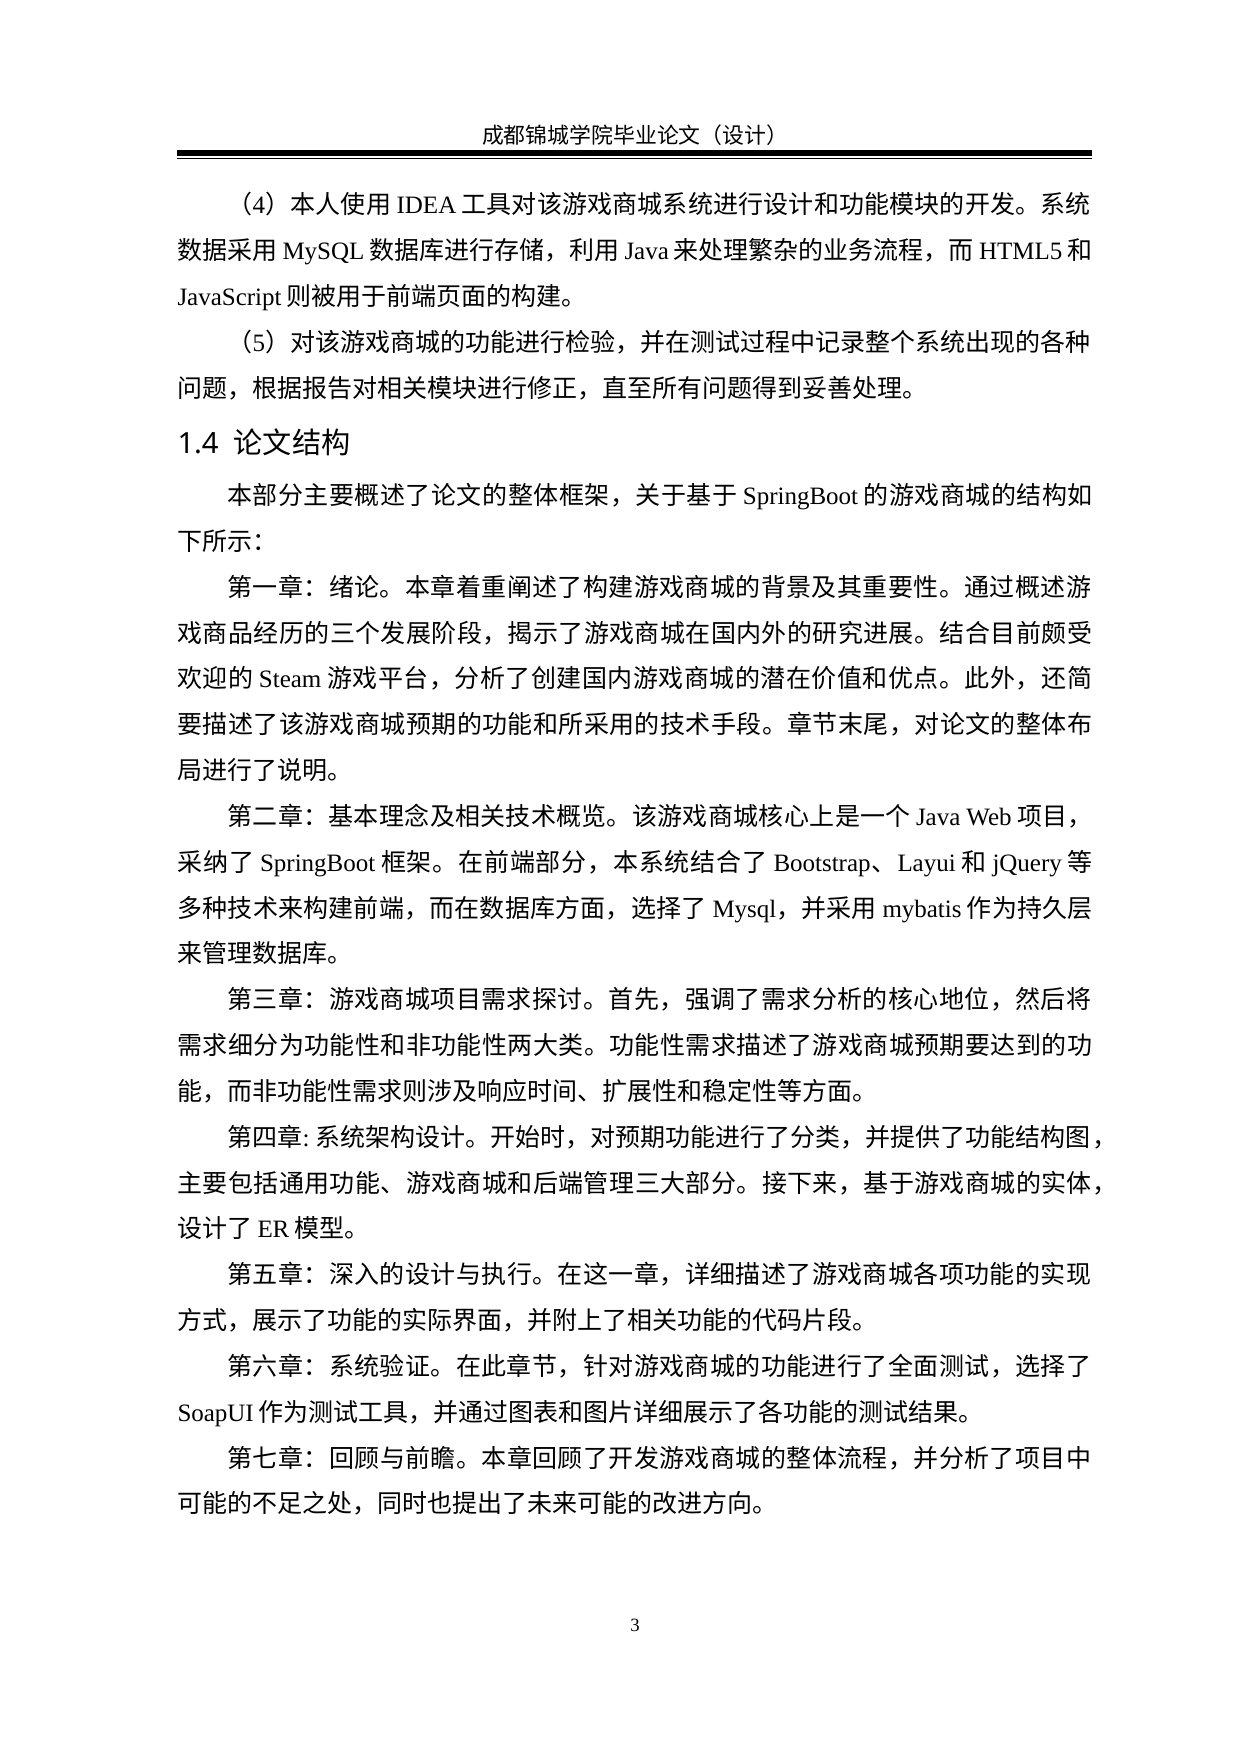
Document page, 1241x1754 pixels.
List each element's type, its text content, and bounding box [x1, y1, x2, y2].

text 论文结构 [177, 417, 1092, 463]
text 第五章：深入的设计与执行。在这一章，详细描述了游戏商城各项功能的实现方式，展示了功能的实际界面，并附上了相关功能的代码片段。 [177, 1247, 1092, 1339]
text 本部分主要概述了论文的整体框架，关于基于SpringBoot的游戏商城的结构如下所示： [177, 468, 1092, 559]
text （4）本人使用IDEA工具对该游戏商城系统进行设计和功能模块的开发。系统数据采用MySQL数据库进行存储，利用Java来处理繁杂的业务流程，而HTML5和JavaScript则被用于前端页面的构建。 [177, 177, 1092, 315]
text 第三章：游戏商城项目需求探讨。首先，强调了需求分析的核心地位，然后将需求细分为功能性和非功能性两大类。功能性需求描述了游戏商城预期要达到的功能，而非功能性需求则涉及响应时间、扩展性和稳定性等方面。 [177, 972, 1092, 1109]
text 第一章：绪论。本章着重阐述了构建游戏商城的背景及其重要性。通过概述游戏商品经历的三个发展阶段，揭示了游戏商城在国内外的研究进展。结合目前颇受欢迎的Steam游戏平台，分析了创建国内游戏商城的潜在价值和优点。此外，还简要描述了该游戏商城预期的功能和所采用的技术手段。章节末尾，对论文的整体布局进行了说明。 [177, 559, 1092, 789]
text （5）对该游戏商城的功能进行检验，并在测试过程中记录整个系统出现的各种问题，根据报告对相关模块进行修正，直至所有问题得到妥善处理。 [177, 315, 1092, 406]
text 第四章: 系统架构设计。开始时，对预期功能进行了分类，并提供了功能结构图，主要包括通用功能、游戏商城和后端管理三大部分。接下来，基于游戏商城的实体，设计了ER模型。 [177, 1109, 1092, 1247]
text 第二章：基本理念及相关技术概览。该游戏商城核心上是一个Java Web项目，采纳了SpringBoot框架。在前端部分，本系统结合了Bootstrap、Layui和jQuery等多种技术来构建前端，而在数据库方面，选择了Mysql，并采用mybatis作为持久层来管理数据库。 [177, 789, 1092, 972]
text 第六章：系统验证。在此章节，针对游戏商城的功能进行了全面测试，选择了SoapUI作为测试工具，并通过图表和图片详细展示了各功能的测试结果。 [177, 1339, 1092, 1430]
text 第七章：回顾与前瞻。本章回顾了开发游戏商城的整体流程，并分析了项目中可能的不足之处，同时也提出了未来可能的改进方向。 [177, 1430, 1092, 1522]
